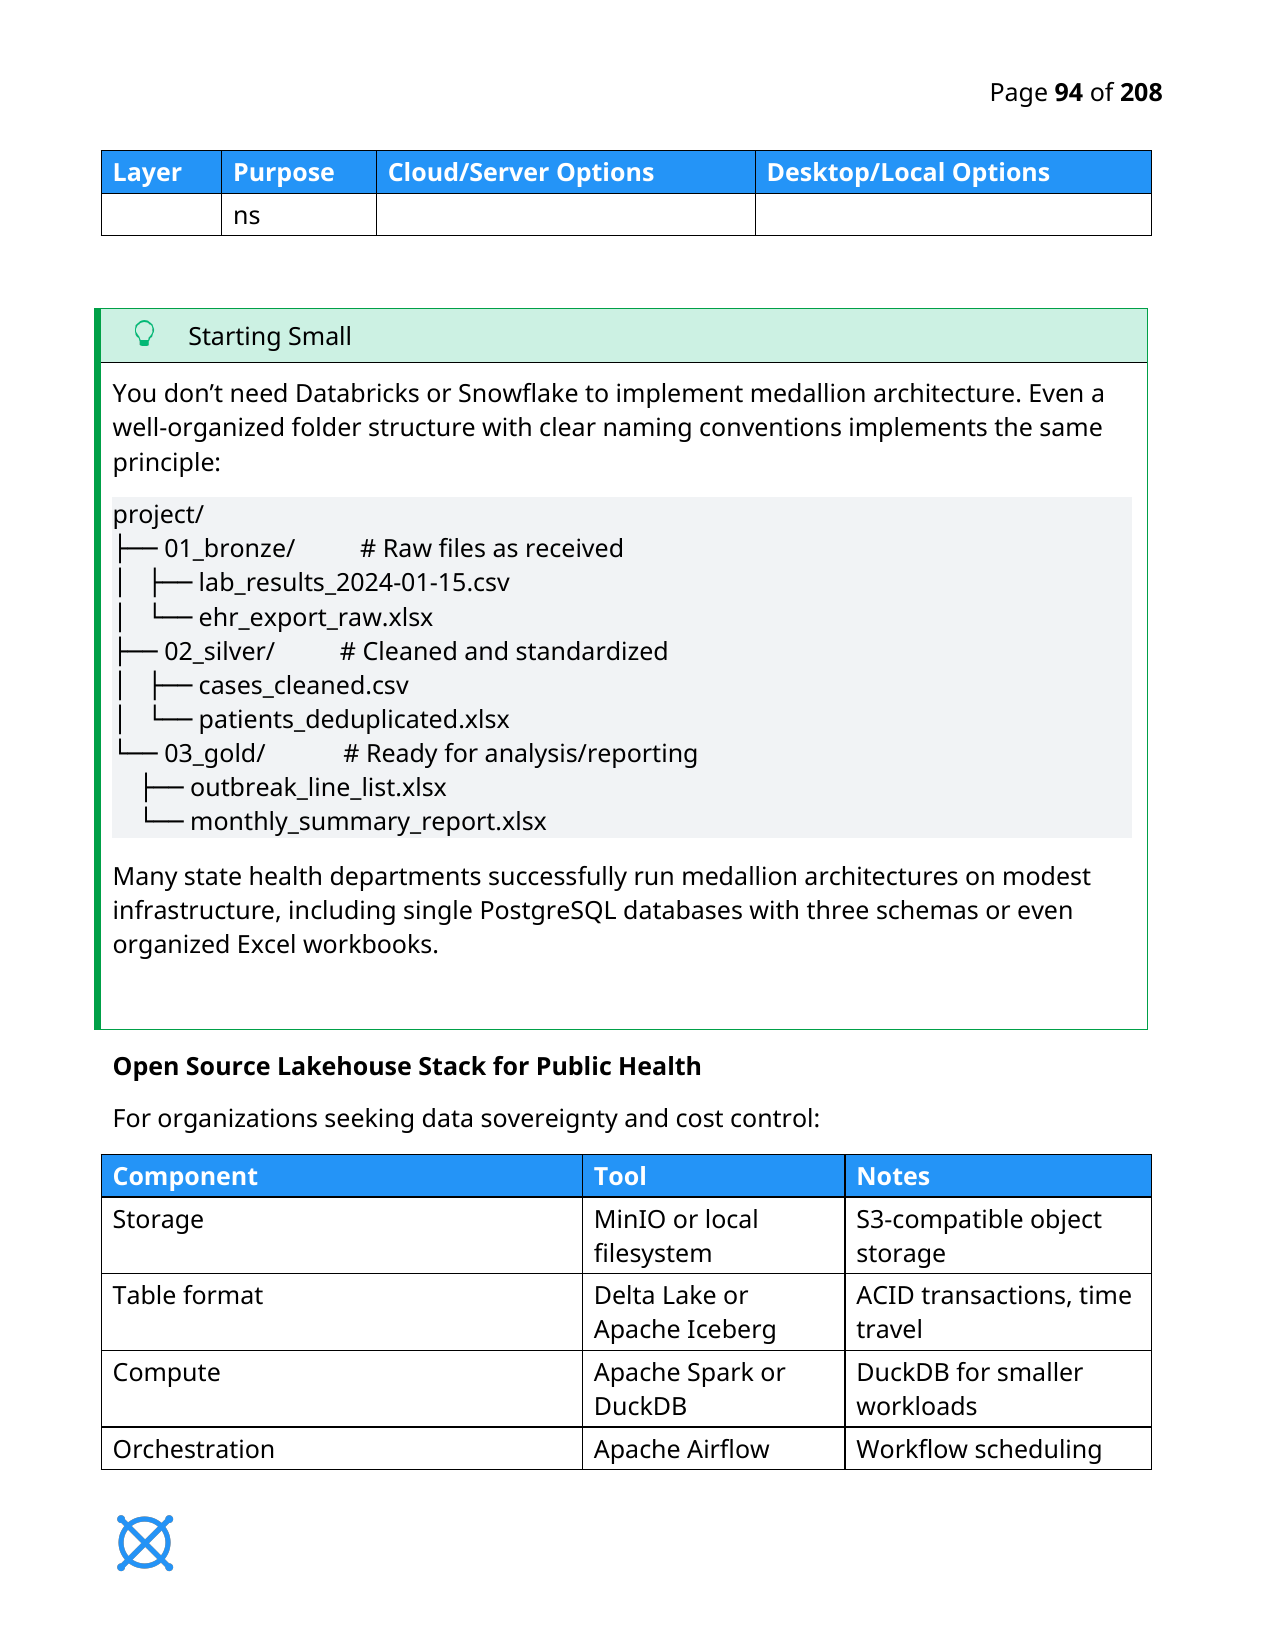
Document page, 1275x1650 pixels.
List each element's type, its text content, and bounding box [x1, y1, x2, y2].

picture [131, 320, 157, 346]
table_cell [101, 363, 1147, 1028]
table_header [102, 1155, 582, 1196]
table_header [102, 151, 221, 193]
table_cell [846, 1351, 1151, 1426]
picture [112, 1511, 177, 1575]
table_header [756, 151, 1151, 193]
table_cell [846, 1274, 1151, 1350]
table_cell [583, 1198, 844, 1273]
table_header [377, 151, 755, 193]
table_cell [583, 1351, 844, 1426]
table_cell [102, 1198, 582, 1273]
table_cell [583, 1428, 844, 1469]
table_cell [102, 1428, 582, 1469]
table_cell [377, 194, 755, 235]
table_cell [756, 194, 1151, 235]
text Open Source Lakehouse Stack for Public Health [112, 1048, 1162, 1082]
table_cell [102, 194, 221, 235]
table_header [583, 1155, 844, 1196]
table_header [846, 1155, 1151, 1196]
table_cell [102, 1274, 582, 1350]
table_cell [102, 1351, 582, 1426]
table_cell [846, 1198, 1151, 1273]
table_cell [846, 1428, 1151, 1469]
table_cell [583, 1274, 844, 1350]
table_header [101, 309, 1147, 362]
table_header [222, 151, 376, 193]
text For organizations seeking data sovereignty and cost control: [112, 1101, 1162, 1135]
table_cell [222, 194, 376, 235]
